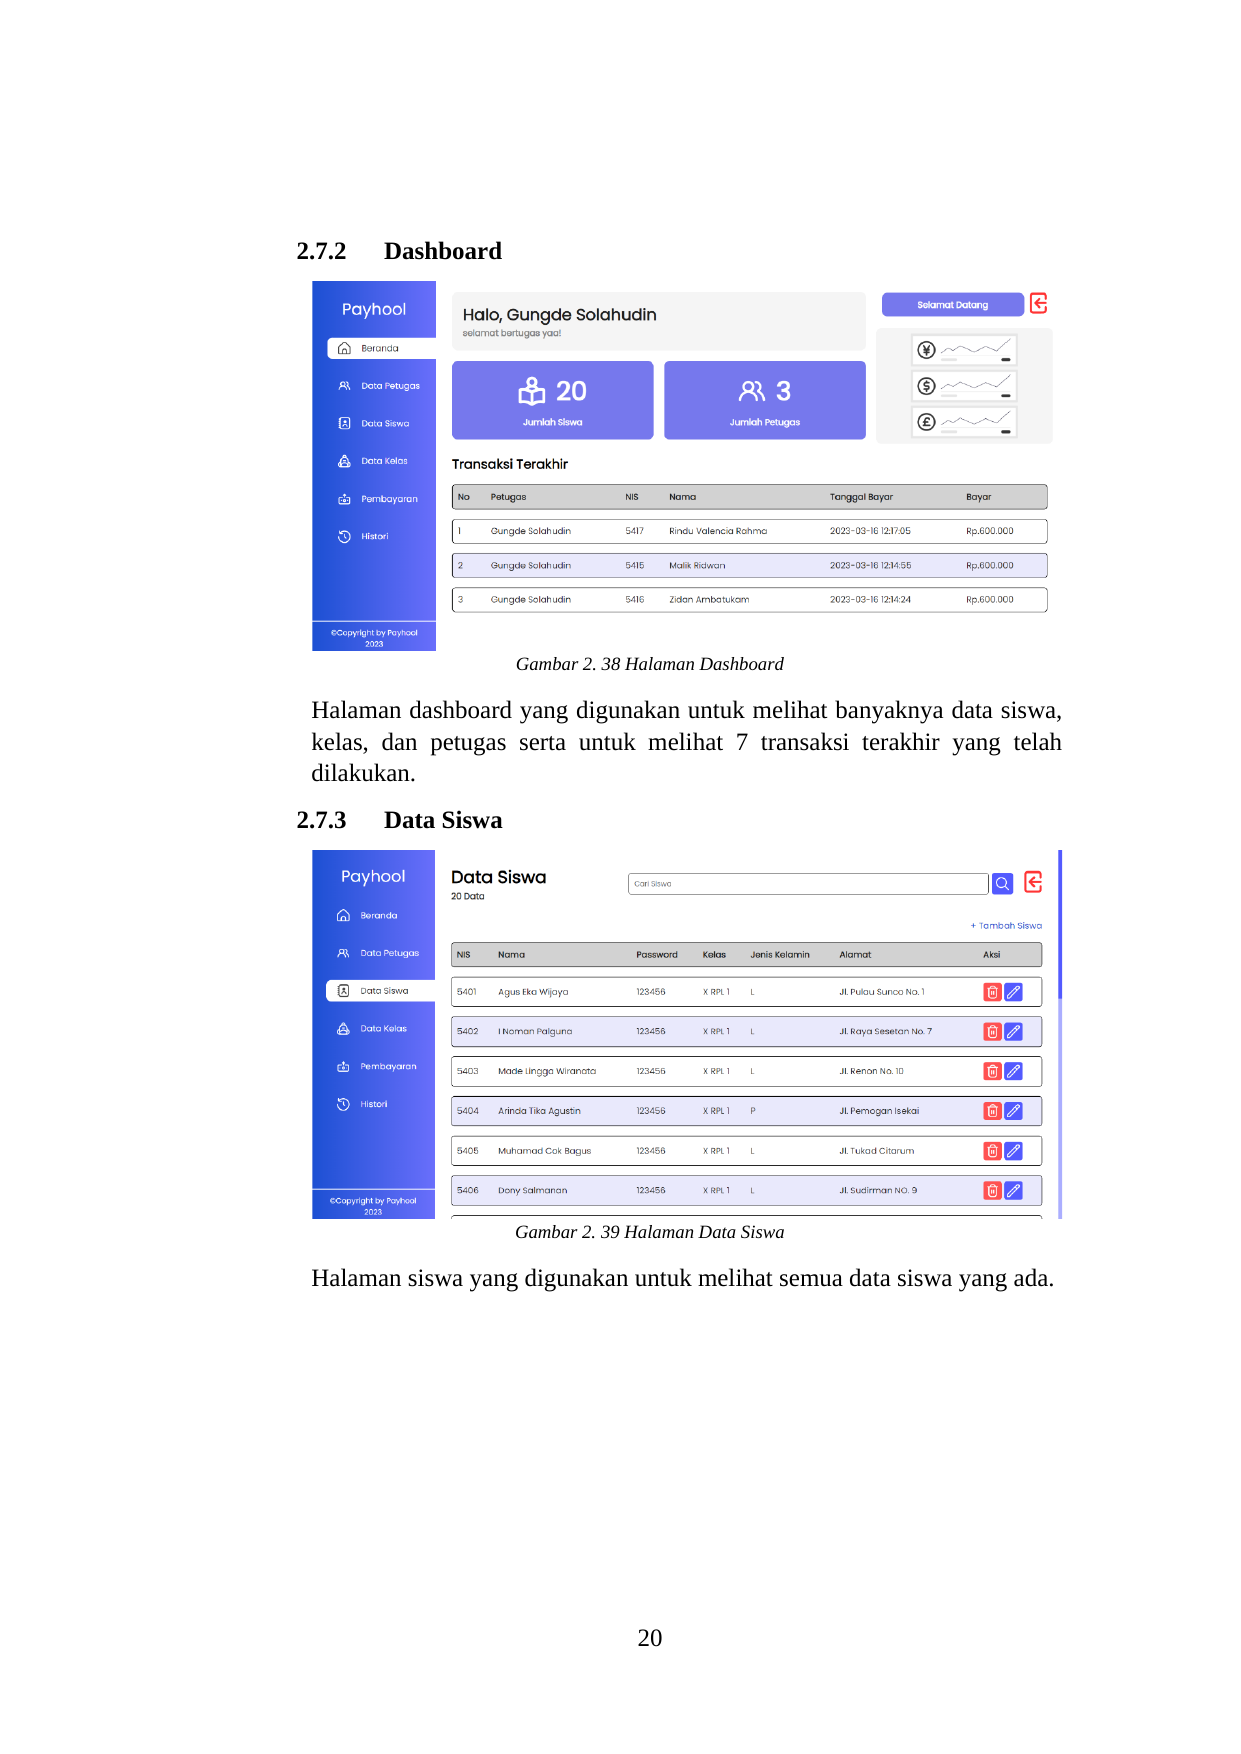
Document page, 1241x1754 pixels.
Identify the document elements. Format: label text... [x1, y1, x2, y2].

text Gambar 2. 38 Halaman Dashboard [236, 653, 1063, 675]
text Halaman dashboard yang digunakan untuk melihat banyaknya data siswa, kelas, dan petugas serta untuk melihat 7 transaksi terakhir yang telah dilakukan. [311, 696, 1063, 786]
text Halaman siswa yang digunakan untuk melihat semua data siswa yang ada. [311, 1263, 1063, 1292]
picture [312, 850, 1063, 1219]
subtitle Dashboard [346, 236, 1063, 265]
picture [312, 281, 1063, 651]
text Gambar 2. 39 Halaman Data Siswa [236, 1221, 1063, 1243]
subtitle Data Siswa [346, 805, 1063, 834]
